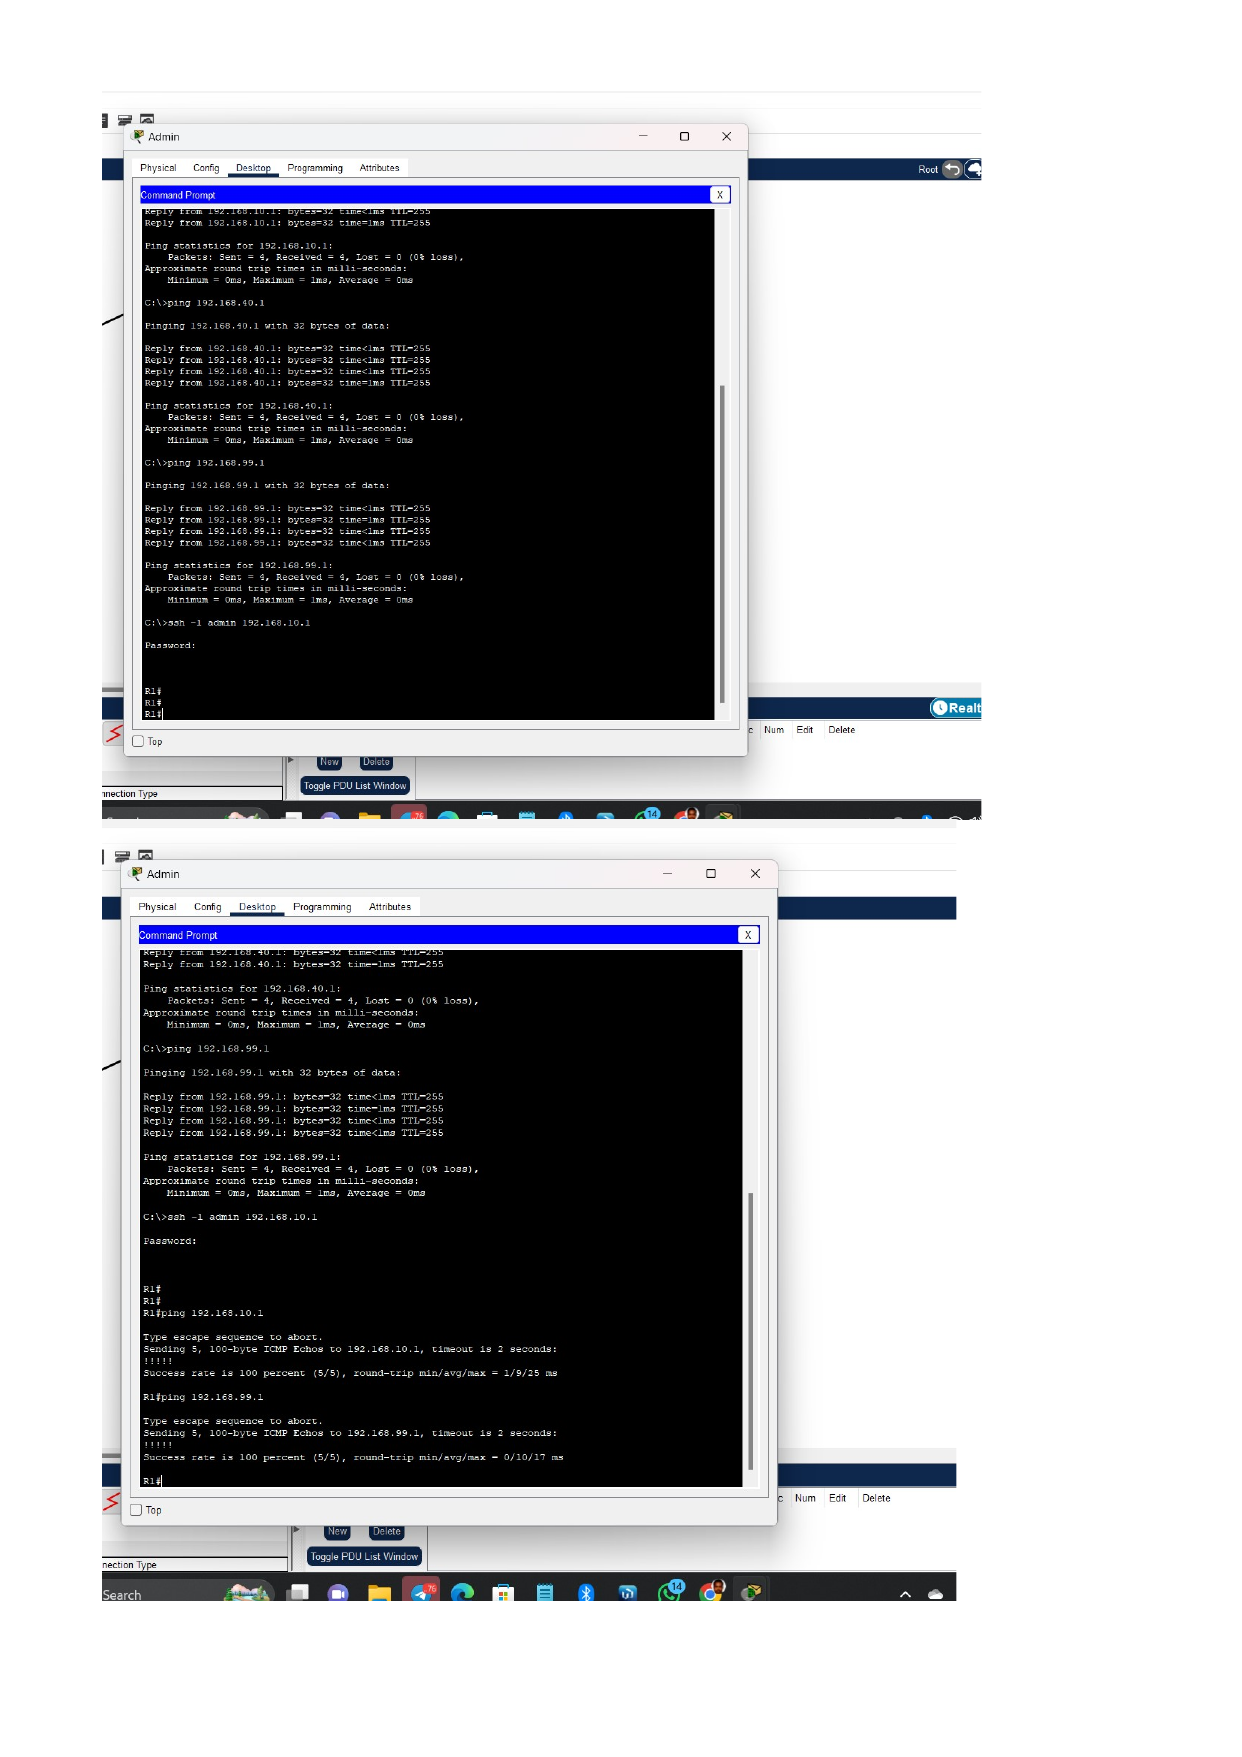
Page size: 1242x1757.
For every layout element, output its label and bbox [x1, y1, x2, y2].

picture [950, 703, 982, 712]
picture [102, 91, 982, 1601]
